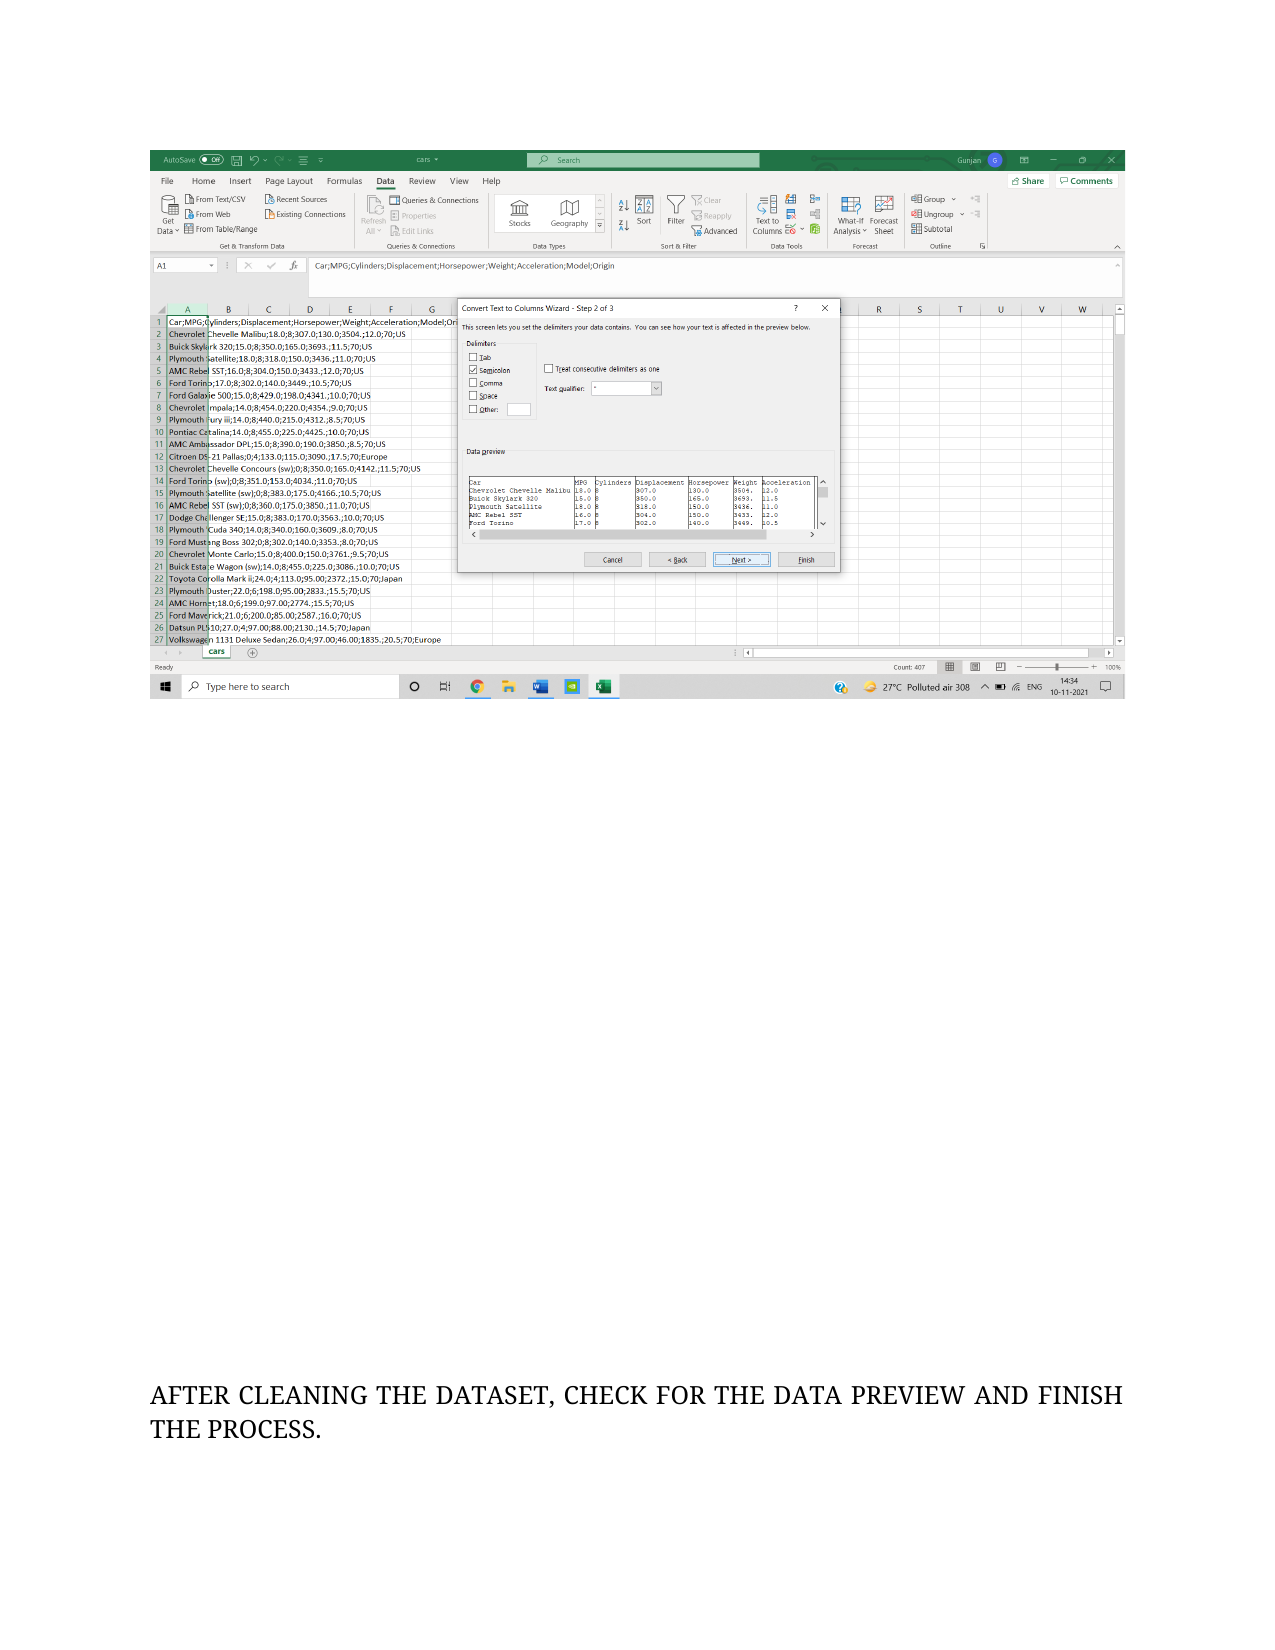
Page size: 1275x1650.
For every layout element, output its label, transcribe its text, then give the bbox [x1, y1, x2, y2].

picture [150, 150, 1125, 699]
text AFTER CLEANING THE DATASET, CHECK FOR THE DATA PREVIEW AND FINISH THE PROCESS. [150, 1377, 1125, 1445]
